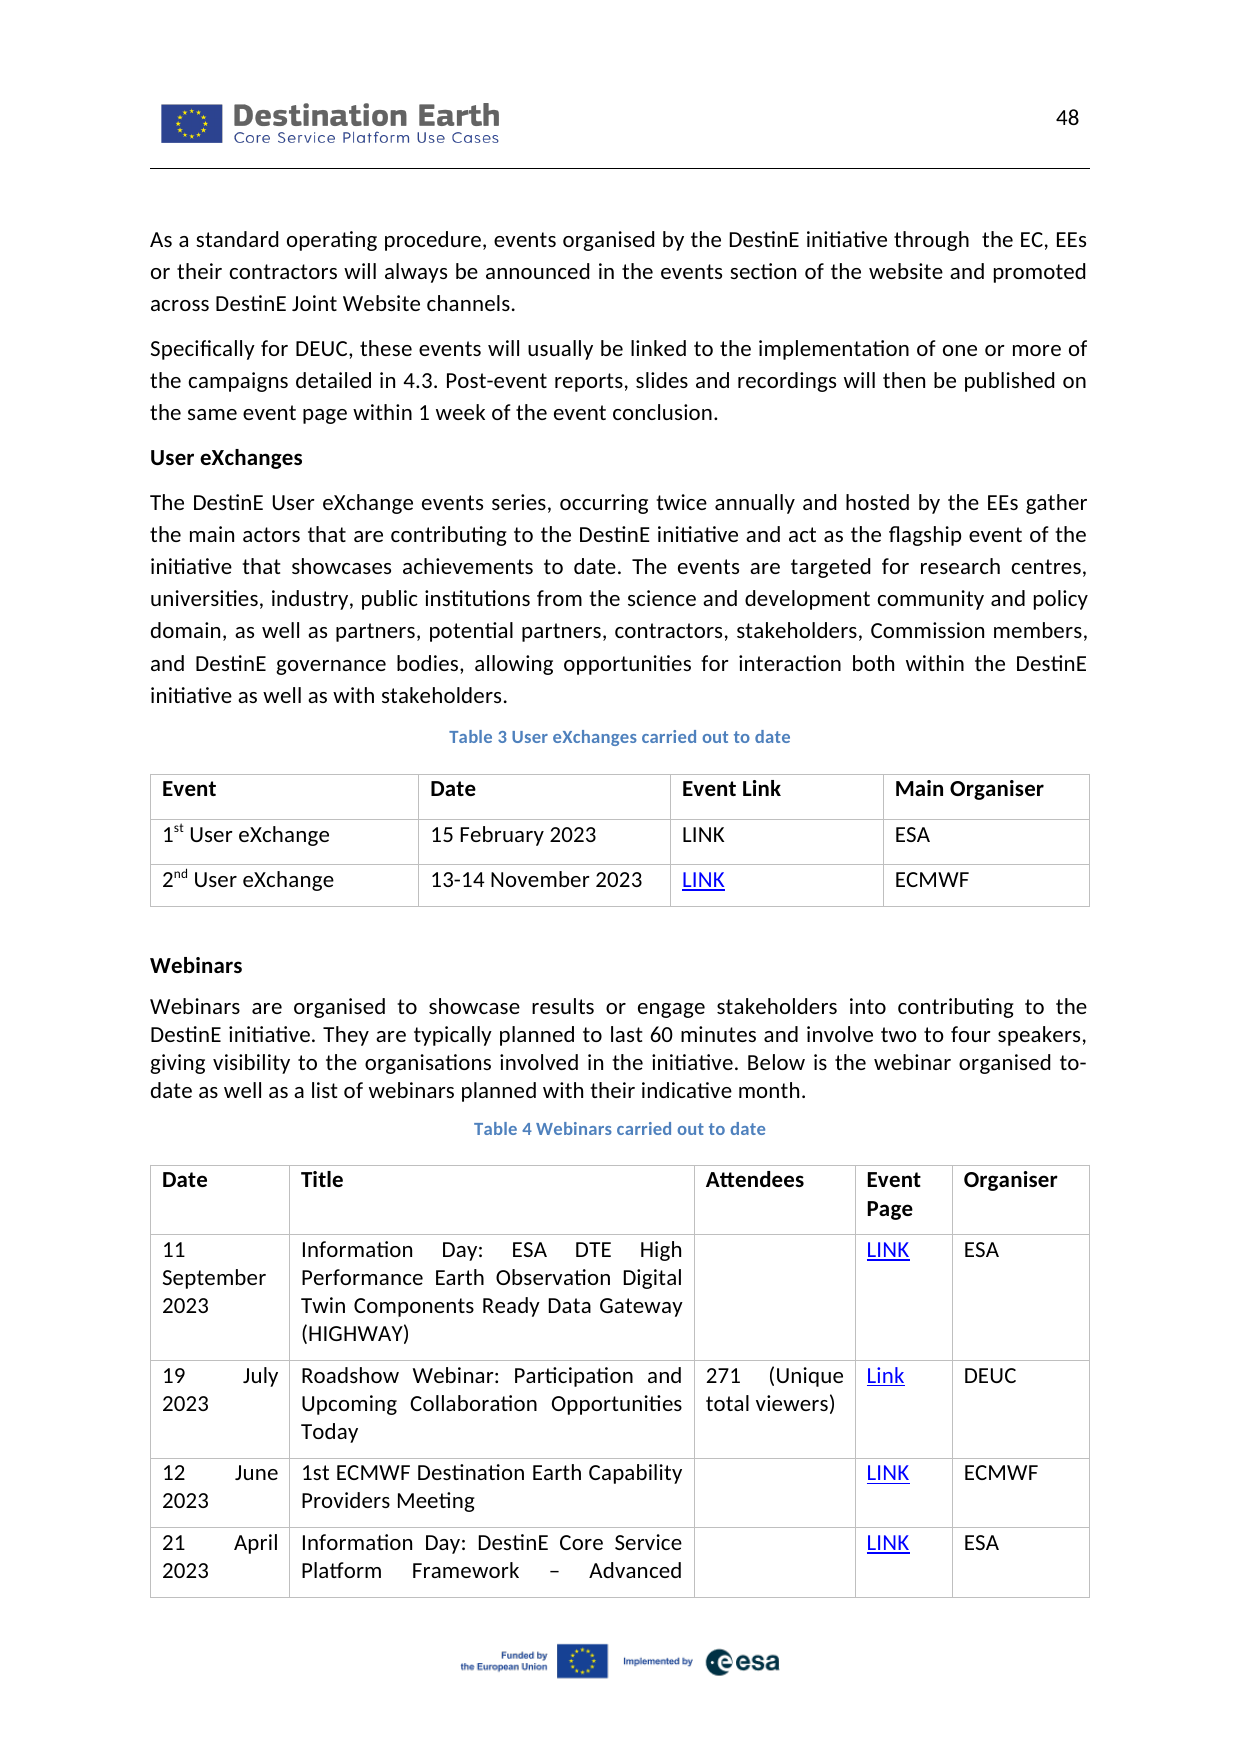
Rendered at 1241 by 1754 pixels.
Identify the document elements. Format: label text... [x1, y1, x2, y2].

table_cell LINK [671, 865, 883, 906]
table_cell 15 February 2023 [419, 820, 670, 864]
table_cell [695, 1235, 855, 1360]
table_cell DEUC [953, 1361, 1089, 1457]
table_header Organiser [953, 1166, 1089, 1234]
text Specifically for DEUC, these events will usually be linked to the implementation of one or more of the campaigns detailed in 4.3. Post-event reports, slides and recordings will then be published on the same event page within 1 week of the event conclusion. [150, 334, 1090, 426]
table_cell Information Day: DestinE Core Service Platform Framework – Advanced Applications and Services [290, 1528, 694, 1597]
text As a standard operating procedure, events organised by the DestinE initiative through the EC, EEs or their contractors will always be announced in the events section of the website and promoted across DestinE Joint Website channels. [150, 225, 1090, 317]
table_cell ESA [953, 1235, 1089, 1360]
text Webinars are organised to showcase results or engage stakeholders into contributing to the DestinE initiative. They are typically planned to last 60 minutes and involve two to four speakers, giving visibility to the organisations involved in the initiative. Below is the webinar organised to-date as well as a list of webinars planned with their indicative month. [150, 992, 1090, 1104]
table_cell 12 June 2023 [151, 1459, 289, 1527]
table_header Date [151, 1166, 289, 1234]
table_cell 271 (Unique total viewers) [695, 1361, 855, 1457]
picture [161, 103, 499, 143]
table_cell 21 April 2023 [151, 1528, 289, 1597]
text The DestinE User eXchange events series, occurring twice annually and hosted by the EEs gather the main actors that are contributing to the DestinE initiative and act as the flagship event of the initiative that showcases achievements to date. The events are targeted for research centres, universities, industry, public institutions from the science and development community and policy domain, as well as partners, potential partners, contractors, stakeholders, Commission members, and DestinE governance bodies, allowing opportunities for interaction both within the DestinE initiative as well as with stakeholders. [150, 488, 1090, 709]
table_cell ECMWF [884, 865, 1089, 906]
table_cell [695, 1528, 855, 1597]
table_cell 1st ECMWF Destination Earth Capability Providers Meeting [290, 1459, 694, 1527]
table_cell LINK [856, 1459, 952, 1527]
table_cell 19 July 2023 [151, 1361, 289, 1457]
table_cell LINK [856, 1528, 952, 1597]
table_header Date [419, 775, 670, 819]
table_header Event Page [856, 1166, 952, 1234]
table_cell 1st User eXchange [151, 820, 418, 864]
table_cell Link [856, 1361, 952, 1457]
text User eXchanges [150, 443, 1090, 471]
picture [452, 1636, 788, 1686]
table_cell [695, 1459, 855, 1527]
table_cell Roadshow Webinar: Participation and Upcoming Collaboration Opportunities Today [290, 1361, 694, 1457]
text Webinars [150, 952, 1090, 979]
table_header Title [290, 1166, 694, 1234]
table_header Event [151, 775, 418, 819]
table_cell ECMWF [953, 1459, 1089, 1527]
table_header Event Link [671, 775, 883, 819]
table_cell 11 September 2023 [151, 1235, 289, 1360]
table_cell 13-14 November 2023 [419, 865, 670, 906]
table_cell ESA [953, 1528, 1089, 1597]
table_cell [671, 820, 883, 864]
table_header Main Organiser [884, 775, 1089, 819]
table_header Attendees [695, 1166, 855, 1234]
table_cell ESA [884, 820, 1089, 864]
table_cell 2nd User eXchange [151, 865, 418, 906]
table_cell Information Day: ESA DTE High Performance Earth Observation Digital Twin Components Ready Data Gateway (HIGHWAY) [290, 1235, 694, 1360]
table_cell LINK [856, 1235, 952, 1360]
